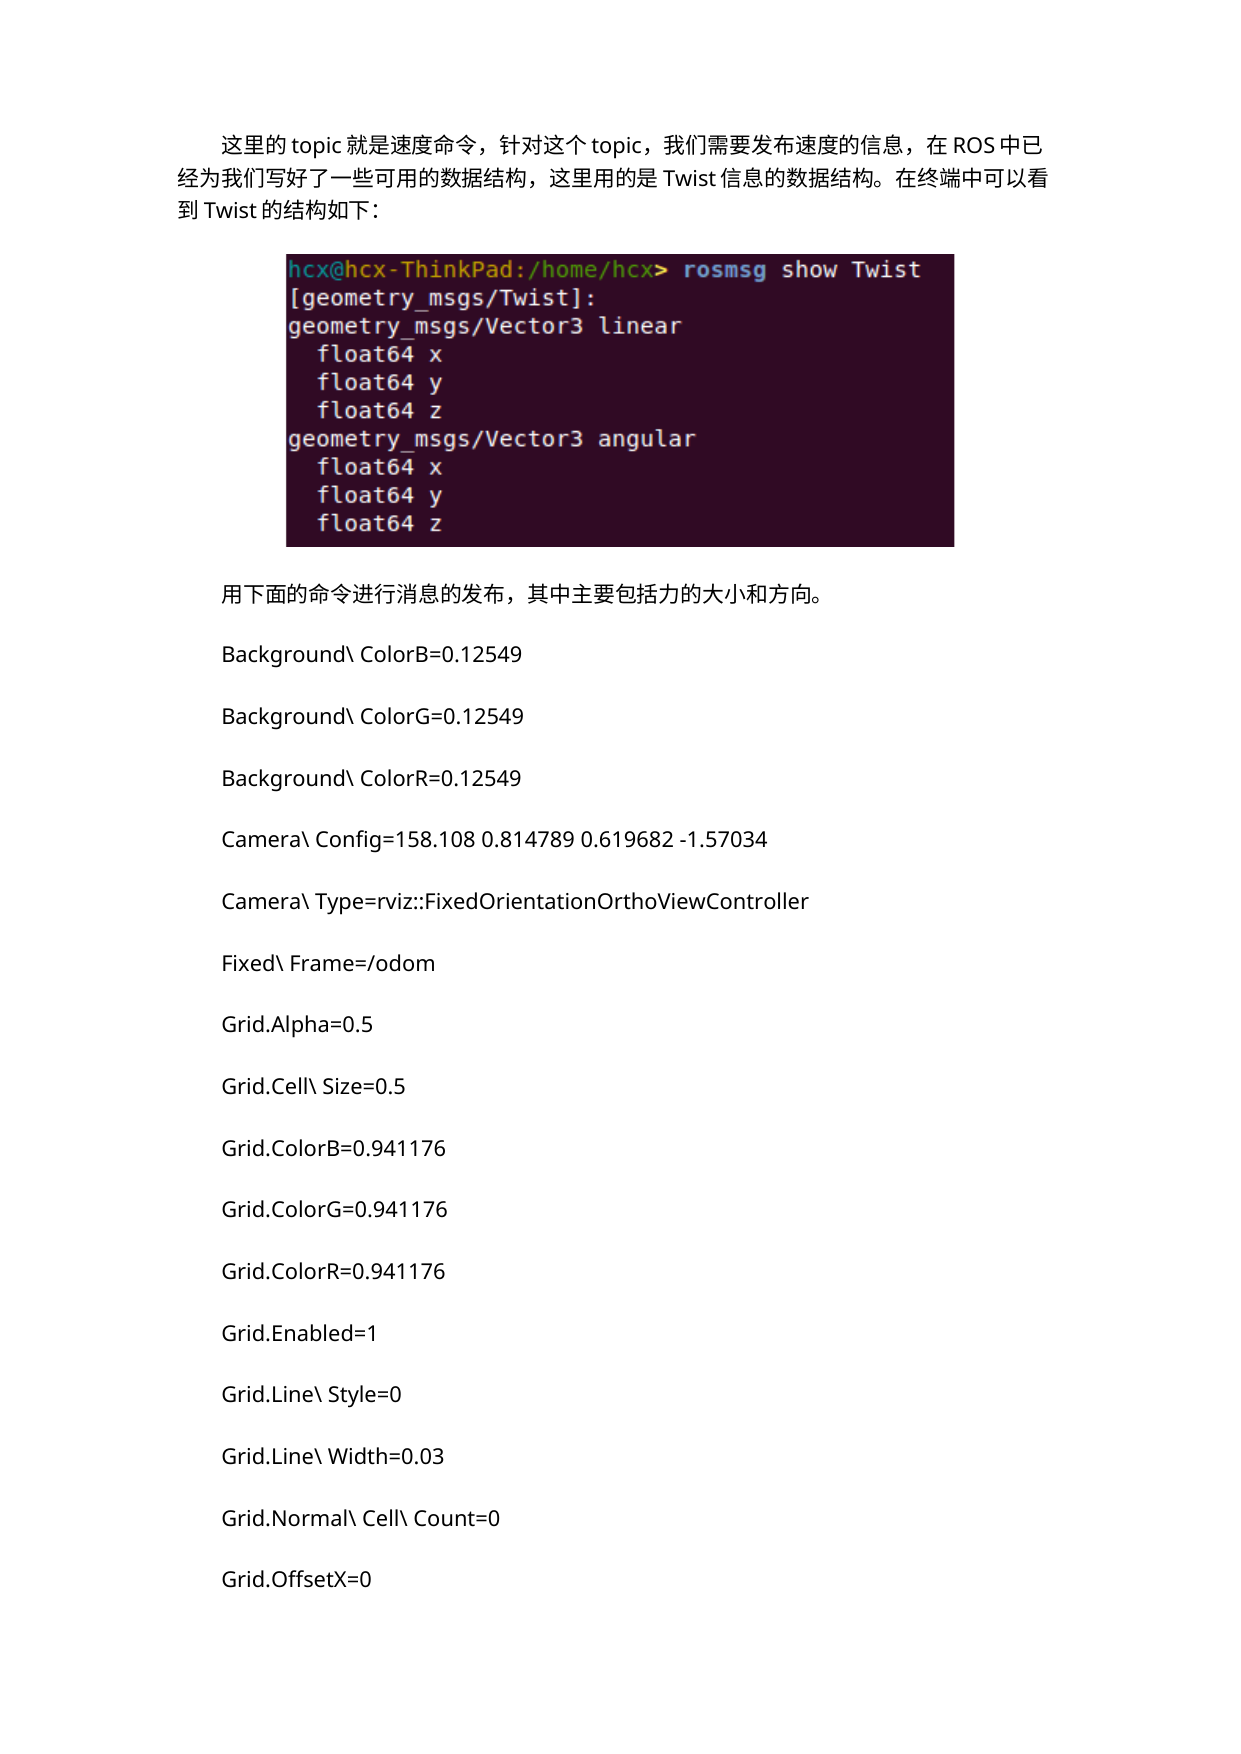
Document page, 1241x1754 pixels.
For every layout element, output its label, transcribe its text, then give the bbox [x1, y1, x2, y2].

text Background\ ColorB=0.12549 [177, 638, 1063, 670]
text Grid.Cell\ Size=0.5 [177, 1069, 1063, 1102]
text Grid.ColorG=0.941176 [177, 1193, 1063, 1225]
picture [285, 254, 955, 547]
text Grid.Line\ Width=0.03 [177, 1439, 1063, 1472]
text Camera\ Config=158.108 0.814789 0.619682 -1.57034 [177, 823, 1063, 855]
text Grid.Normal\ Cell\ Count=0 [177, 1501, 1063, 1534]
text Camera\ Type=rviz::FixedOrientationOrthoViewController [177, 884, 1063, 917]
text Grid.Alpha=0.5 [177, 1008, 1063, 1040]
text Grid.Line\ Style=0 [177, 1378, 1063, 1410]
text Fixed\ Frame=/odom [177, 946, 1063, 979]
text Background\ ColorG=0.12549 [177, 699, 1063, 732]
text Grid.ColorR=0.941176 [177, 1254, 1063, 1287]
text Grid.Enabled=1 [177, 1316, 1063, 1349]
text Background\ ColorR=0.12549 [177, 761, 1063, 794]
text 这里的topic就是速度命令，针对这个topic，我们需要发布速度的信息，在ROS中已经为我们写好了一些可用的数据结构，这里用的是Twist信息的数据结构。在终端中可以看到Twist的结构如下： [177, 128, 1063, 225]
text 用下面的命令进行消息的发布，其中主要包括力的大小和方向。 [177, 576, 1063, 609]
text Grid.ColorB=0.941176 [177, 1131, 1063, 1164]
text Grid.OffsetX=0 [177, 1563, 1063, 1595]
